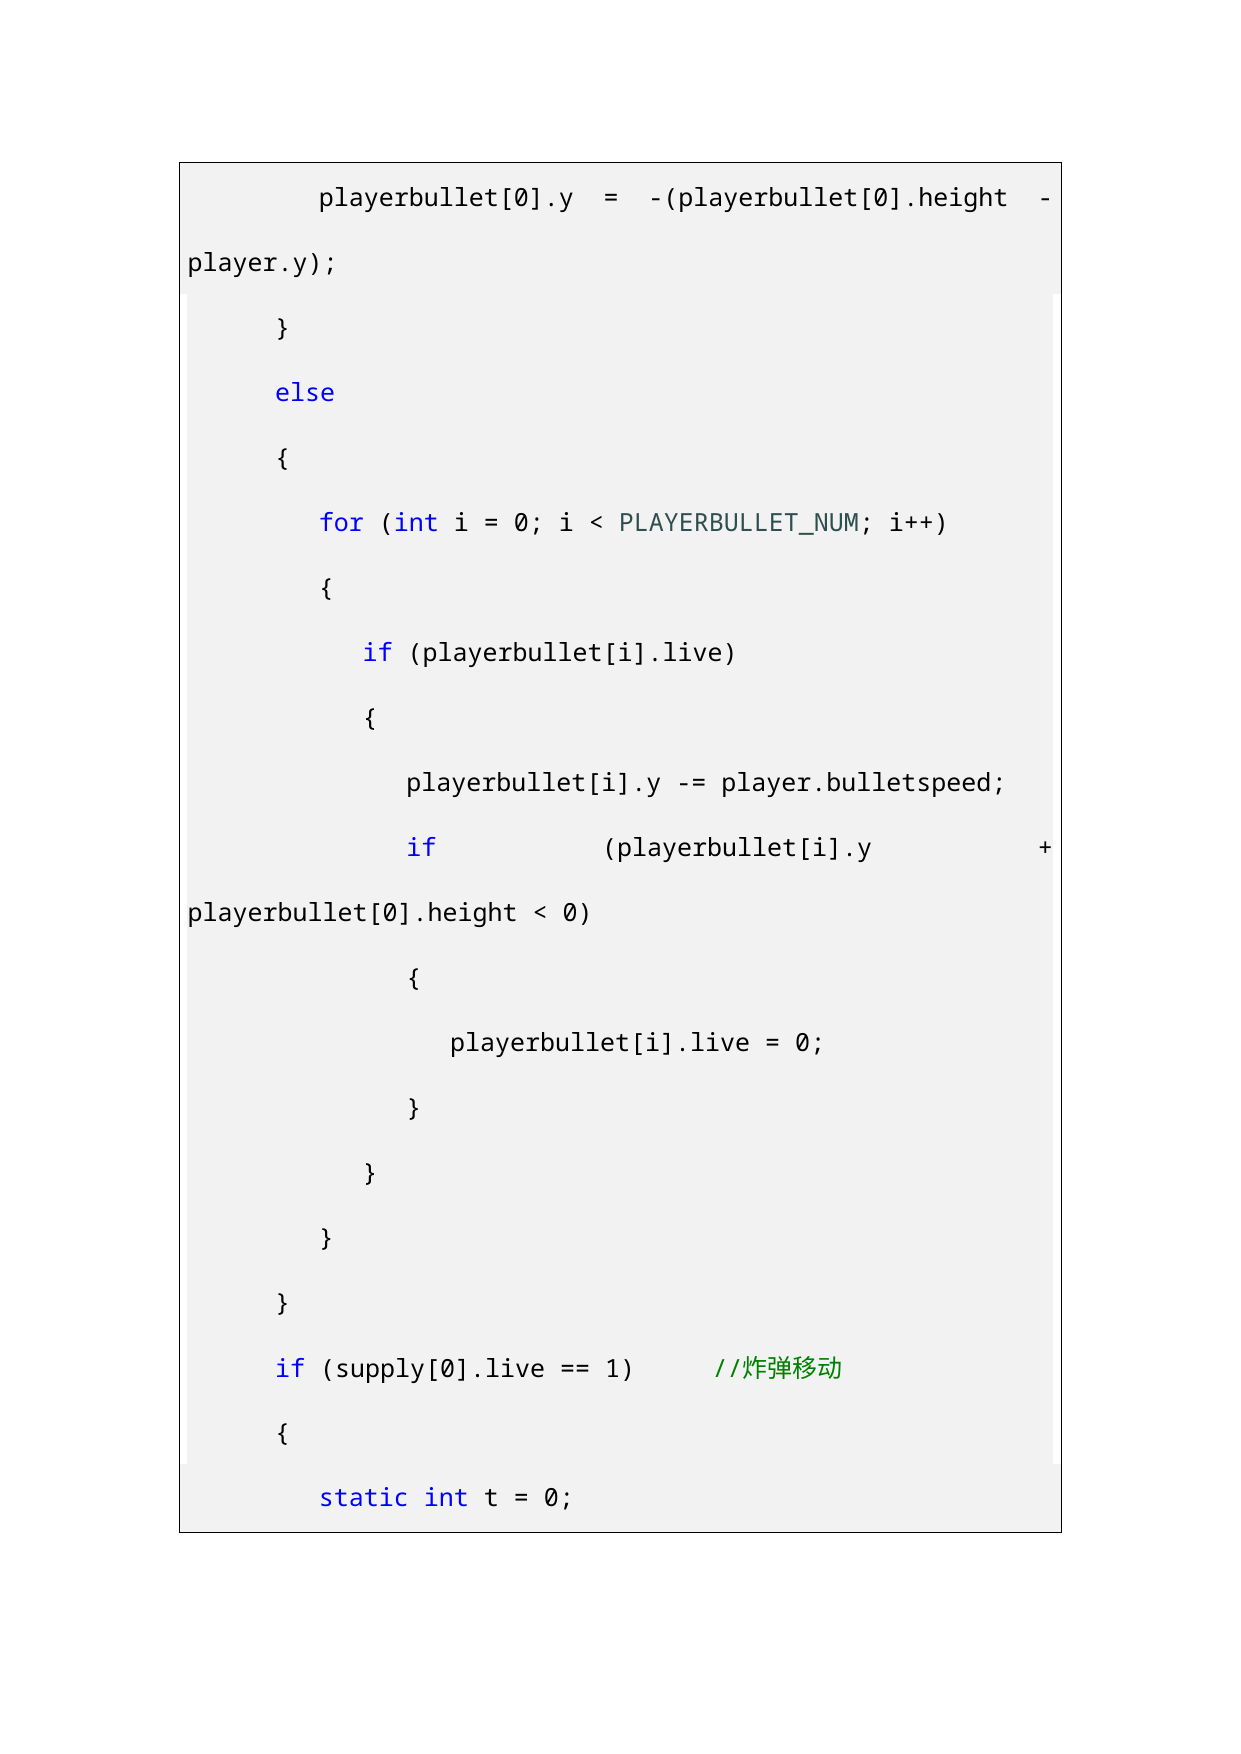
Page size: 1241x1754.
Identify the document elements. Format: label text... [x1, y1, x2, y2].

text } [187, 1269, 1053, 1334]
text else [187, 359, 1053, 424]
text for (int i = 0; i < PLAYERBULLET_NUM; i++) [187, 489, 1053, 554]
text playerbullet[i].y -= player.bulletspeed; [187, 749, 1053, 814]
text playerbullet[i].live = 0; [187, 1009, 1053, 1074]
text { [187, 684, 1053, 749]
text { [187, 944, 1053, 1009]
text static int t = 0; [180, 1462, 1061, 1532]
text { [187, 1399, 1053, 1462]
text } [187, 294, 1053, 359]
text playerbullet[0].y = -(playerbullet[0].height - player.y); [180, 163, 1061, 294]
text } [187, 1204, 1053, 1269]
text { [187, 424, 1053, 489]
text if (playerbullet[i].y + playerbullet[0].height < 0) [187, 814, 1053, 944]
text if (playerbullet[i].live) [187, 619, 1053, 684]
text if (supply[0].live == 1) //炸弹移动 [187, 1334, 1053, 1399]
text } [187, 1139, 1053, 1204]
text { [187, 554, 1053, 619]
text } [187, 1074, 1053, 1139]
